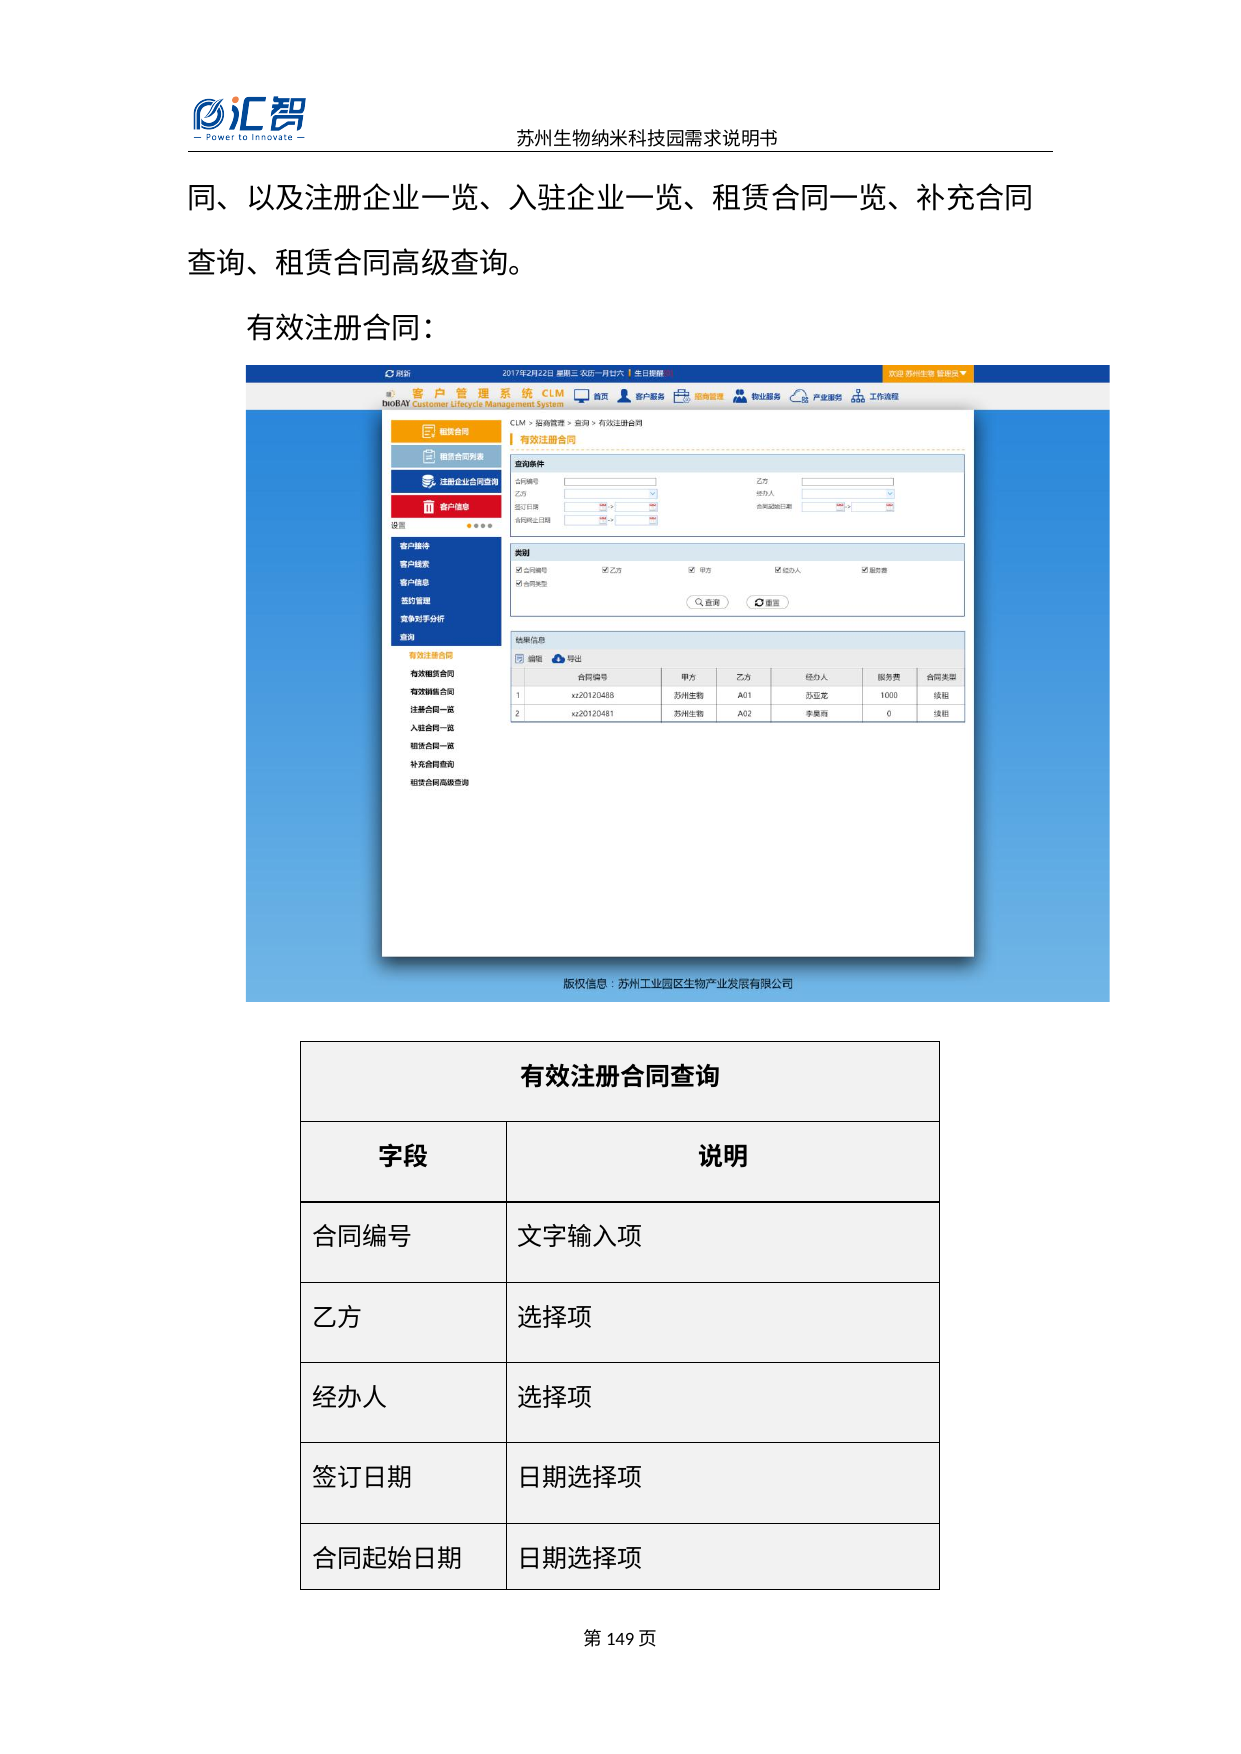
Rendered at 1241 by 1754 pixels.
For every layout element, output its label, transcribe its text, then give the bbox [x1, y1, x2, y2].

picture [245, 365, 1110, 1002]
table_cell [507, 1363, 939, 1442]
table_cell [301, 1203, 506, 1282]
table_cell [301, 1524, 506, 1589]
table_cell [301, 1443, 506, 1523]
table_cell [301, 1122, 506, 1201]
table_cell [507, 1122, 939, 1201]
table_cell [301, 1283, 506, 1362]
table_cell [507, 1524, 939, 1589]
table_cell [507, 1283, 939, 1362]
text 有效注册合同： [187, 293, 1053, 358]
text 查询管理模块包含有效注册合同、有效租赁合同、有效销售合同、以及注册企业一览、入驻企业一览、租赁合同一览、补充合同查询、租赁合同高级查询。 [187, 163, 1053, 293]
picture [187, 88, 313, 146]
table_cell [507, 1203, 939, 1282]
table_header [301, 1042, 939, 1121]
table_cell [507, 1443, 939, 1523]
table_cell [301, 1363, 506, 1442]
